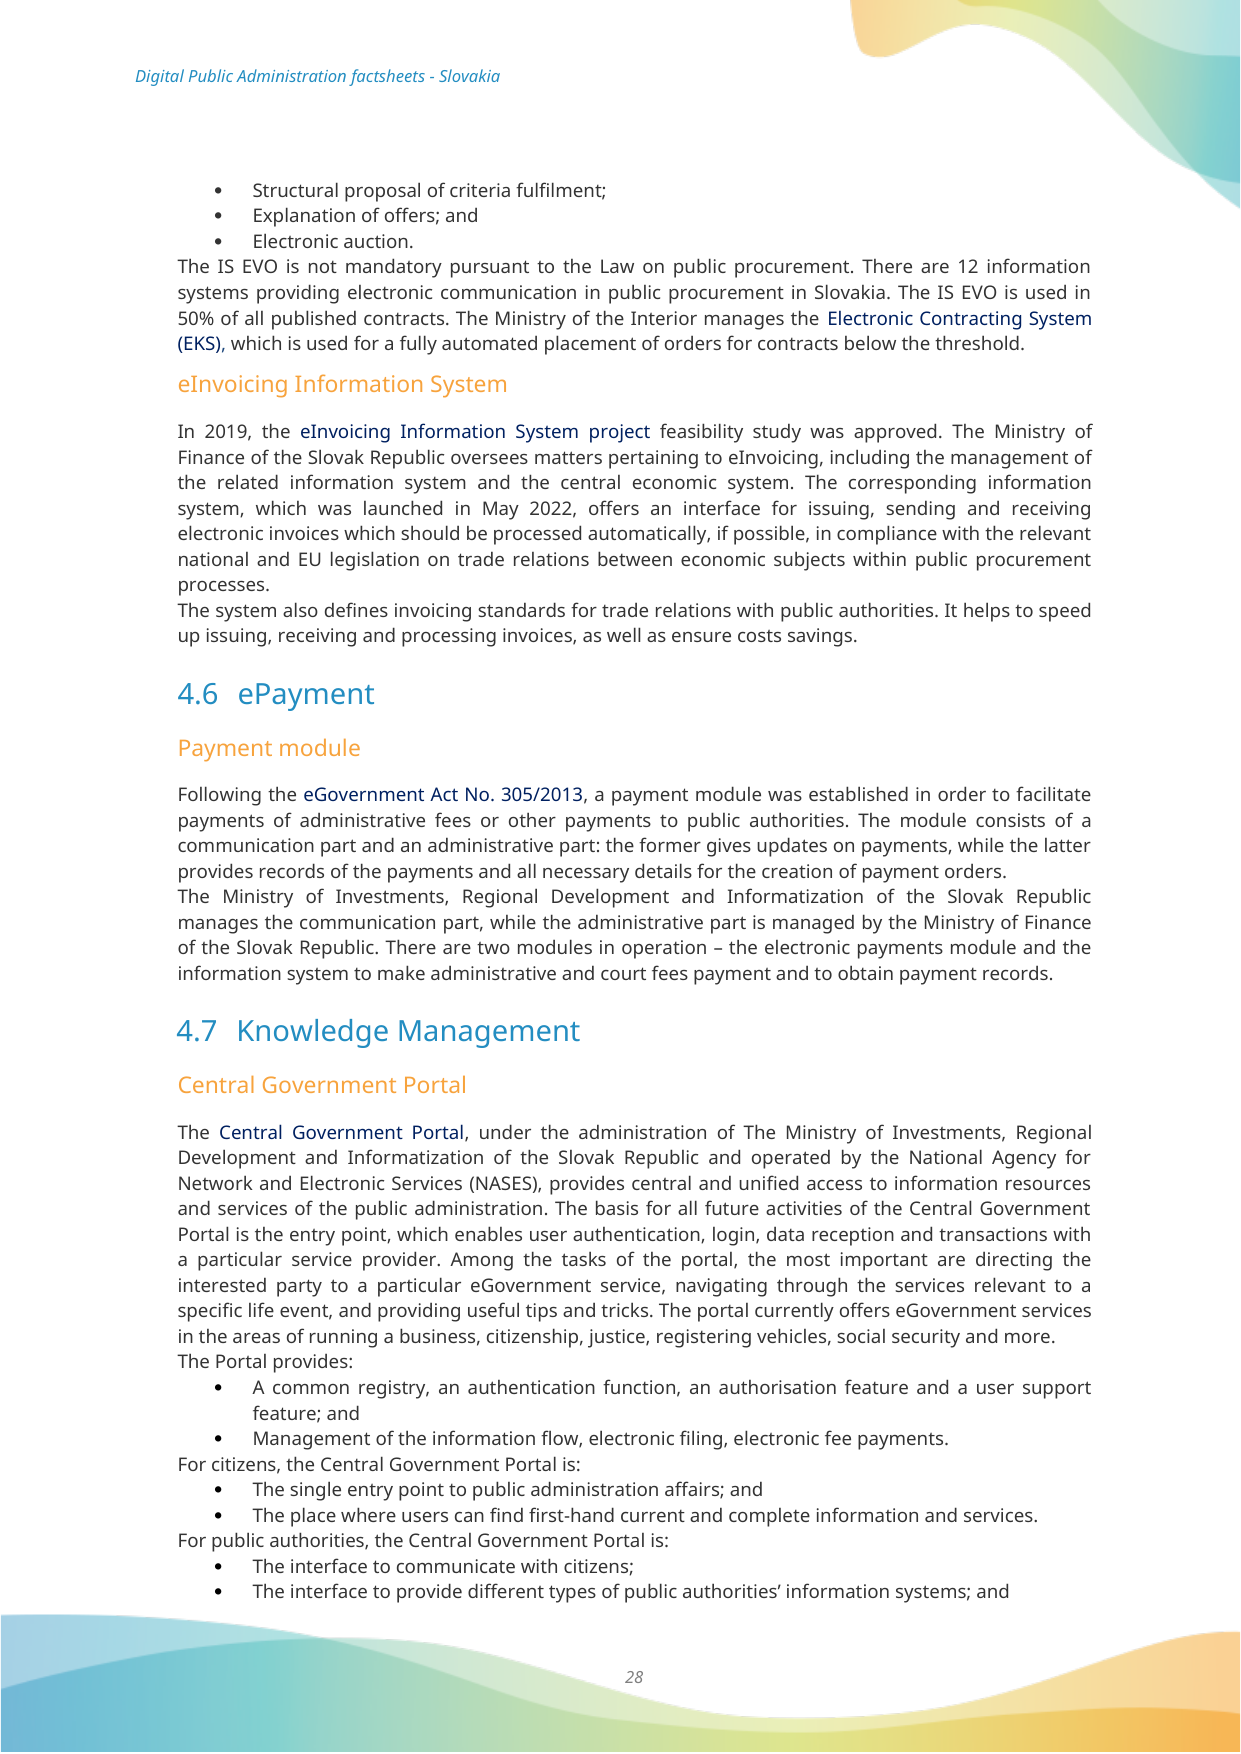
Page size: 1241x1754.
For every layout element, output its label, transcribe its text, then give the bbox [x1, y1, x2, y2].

picture [325, 0, 1241, 213]
list Electronic auction. [215, 228, 1092, 254]
subtitle Knowledge Management [176, 1011, 1092, 1050]
list The place where users can find first-hand current and complete information and services. [215, 1502, 1092, 1527]
text The Central Government Portal, under the administration of The Ministry of Investments, Regional Development and Informatization of the Slovak Republic and operated by the National Agency for Network and Electronic Services (NASES), provides central and unified access to information resources and services of the public administration. The basis for all future activities of the Central Government Portal is the entry point, which enables user authentication, login, data reception and transactions with a particular service provider. Among the tasks of the portal, the most important are directing the interested party to a particular eGovernment service, navigating through the services relevant to a specific life event, and providing useful tips and tricks. The portal currently offers eGovernment services in the areas of running a business, citizenship, justice, registering vehicles, social security and more. [177, 1119, 1092, 1349]
text The Ministry of Investments, Regional Development and Informatization of the Slovak Republic manages the communication part, while the administrative part is managed by the Ministry of Finance of the Slovak Republic. There are two modules in operation – the electronic payments module and the information system to make administrative and court fees payment and to obtain payment records. [177, 884, 1092, 986]
subtitle ePayment [177, 673, 1092, 713]
text The IS EVO is not mandatory pursuant to the Law on public procurement. There are 12 information systems providing electronic communication in public procurement in Slovakia. The IS EVO is used in 50% of all published contracts. The Ministry of the Interior manages the Electronic Contracting System (EKS), which is used for a fully automated placement of orders for contracts below the threshold. [177, 254, 1092, 356]
text In 2019, the eInvoicing Information System project feasibility study was approved. The Ministry of Finance of the Slovak Republic oversees matters pertaining to eInvoicing, including the management of the related information system and the central economic system. The corresponding information system, which was launched in May 2022, offers an interface for issuing, sending and receiving electronic invoices which should be processed automatically, if possible, in compliance with the relevant national and EU legislation on trade relations between economic subjects within public procurement processes. [177, 418, 1092, 597]
text For citizens, the Central Government Portal is: [177, 1451, 1092, 1476]
picture [0, 1611, 1241, 1752]
list A common registry, an authentication function, an authorisation feature and a user support feature; and [215, 1374, 1092, 1425]
list Management of the information flow, electronic filing, electronic fee payments. [215, 1425, 1092, 1451]
subtitle Payment module [177, 732, 1092, 763]
list Structural proposal of criteria fulfilment; [215, 177, 1092, 203]
list The single entry point to public administration affairs; and [215, 1476, 1092, 1502]
list The interface to provide different types of public authorities’ information systems; and [215, 1578, 1092, 1604]
subtitle eInvoicing Information System [177, 368, 1092, 400]
text Following the eGovernment Act No. 305/2013, a payment module was established in order to facilitate payments of administrative fees or other payments to public authorities. The module consists of a communication part and an administrative part: the former gives updates on payments, while the latter provides records of the payments and all necessary details for the creation of payment orders. [177, 782, 1092, 884]
text The system also defines invoicing standards for trade relations with public authorities. It helps to speed up issuing, receiving and processing invoices, as well as ensure costs savings. [177, 597, 1092, 648]
text The Portal provides: [177, 1349, 1092, 1374]
list Explanation of offers; and [215, 203, 1092, 228]
list The interface to communicate with citizens; [215, 1553, 1092, 1578]
subtitle Central Government Portal [177, 1069, 1092, 1100]
text For public authorities, the Central Government Portal is: [177, 1527, 1092, 1553]
